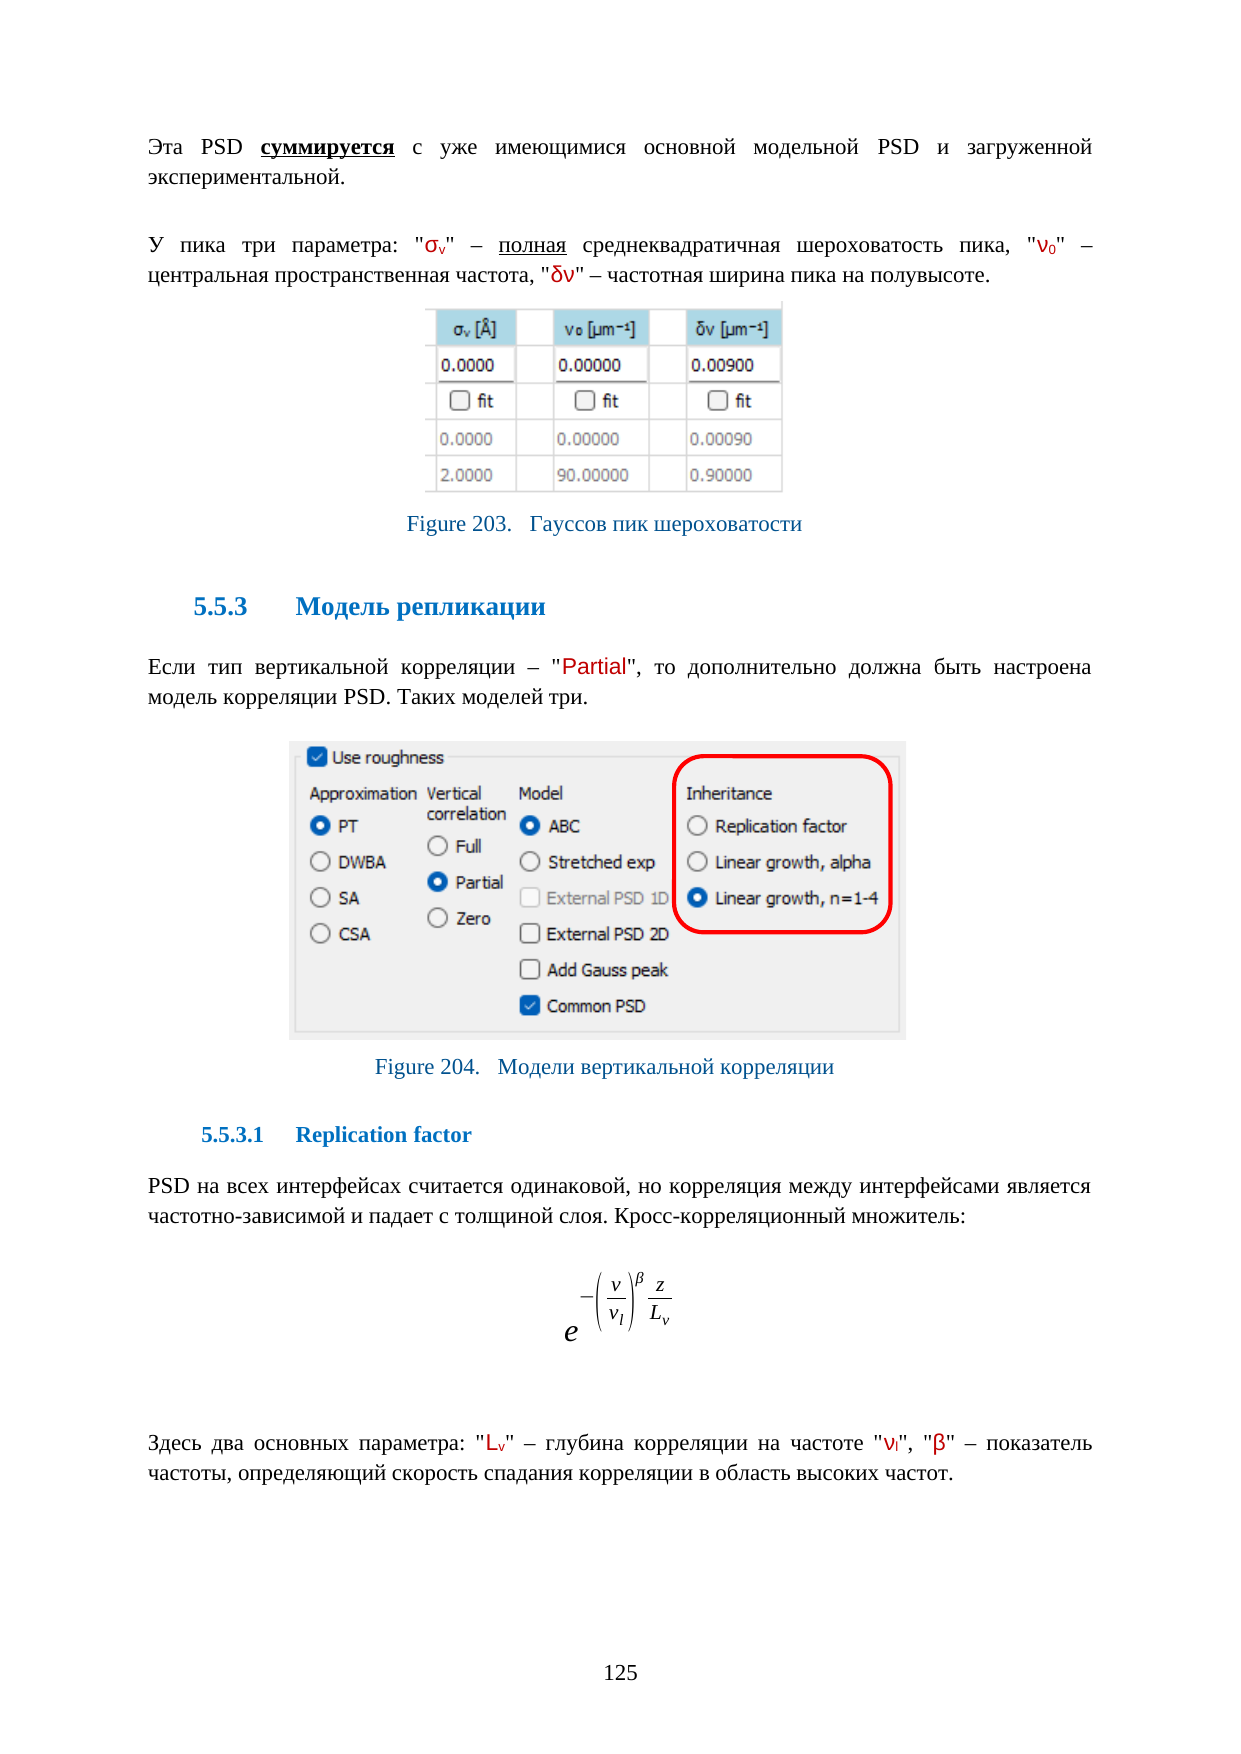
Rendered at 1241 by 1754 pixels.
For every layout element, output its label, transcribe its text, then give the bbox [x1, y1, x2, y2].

text Эта PSD суммируется с уже имеющимися основной модельной PSD и загруженной экспериментальной. [148, 133, 1093, 189]
subtitle Модель репликации [193, 591, 1093, 622]
picture [425, 301, 794, 502]
text У пика три параметра: "σv" – полная среднеквадратичная шероховатость пика, "ν0" – центральная пространственная частота, "δν" – частотная ширина пика на полувысоте. [148, 231, 1093, 288]
text Если тип вертикальной корреляции – "Partial", то дополнительно должна быть настроена модель корреляции PSD. Таких моделей три. [148, 653, 1093, 709]
text PSD на всех интерфейсах считается одинаковой, но корреляция между интерфейсами является частотно-зависимой и падает с толщиной слоя. Кросс-корреляционный множитель: [148, 1172, 1093, 1229]
subtitle Replication factor [201, 1121, 1093, 1147]
text Здесь два основных параметра: "Lv" – глубина корреляции на частоте "νl", "β" – показатель частоты, определяющий скорость спадания корреляции в область высоких частот. [148, 1428, 1093, 1485]
picture [289, 741, 907, 1040]
